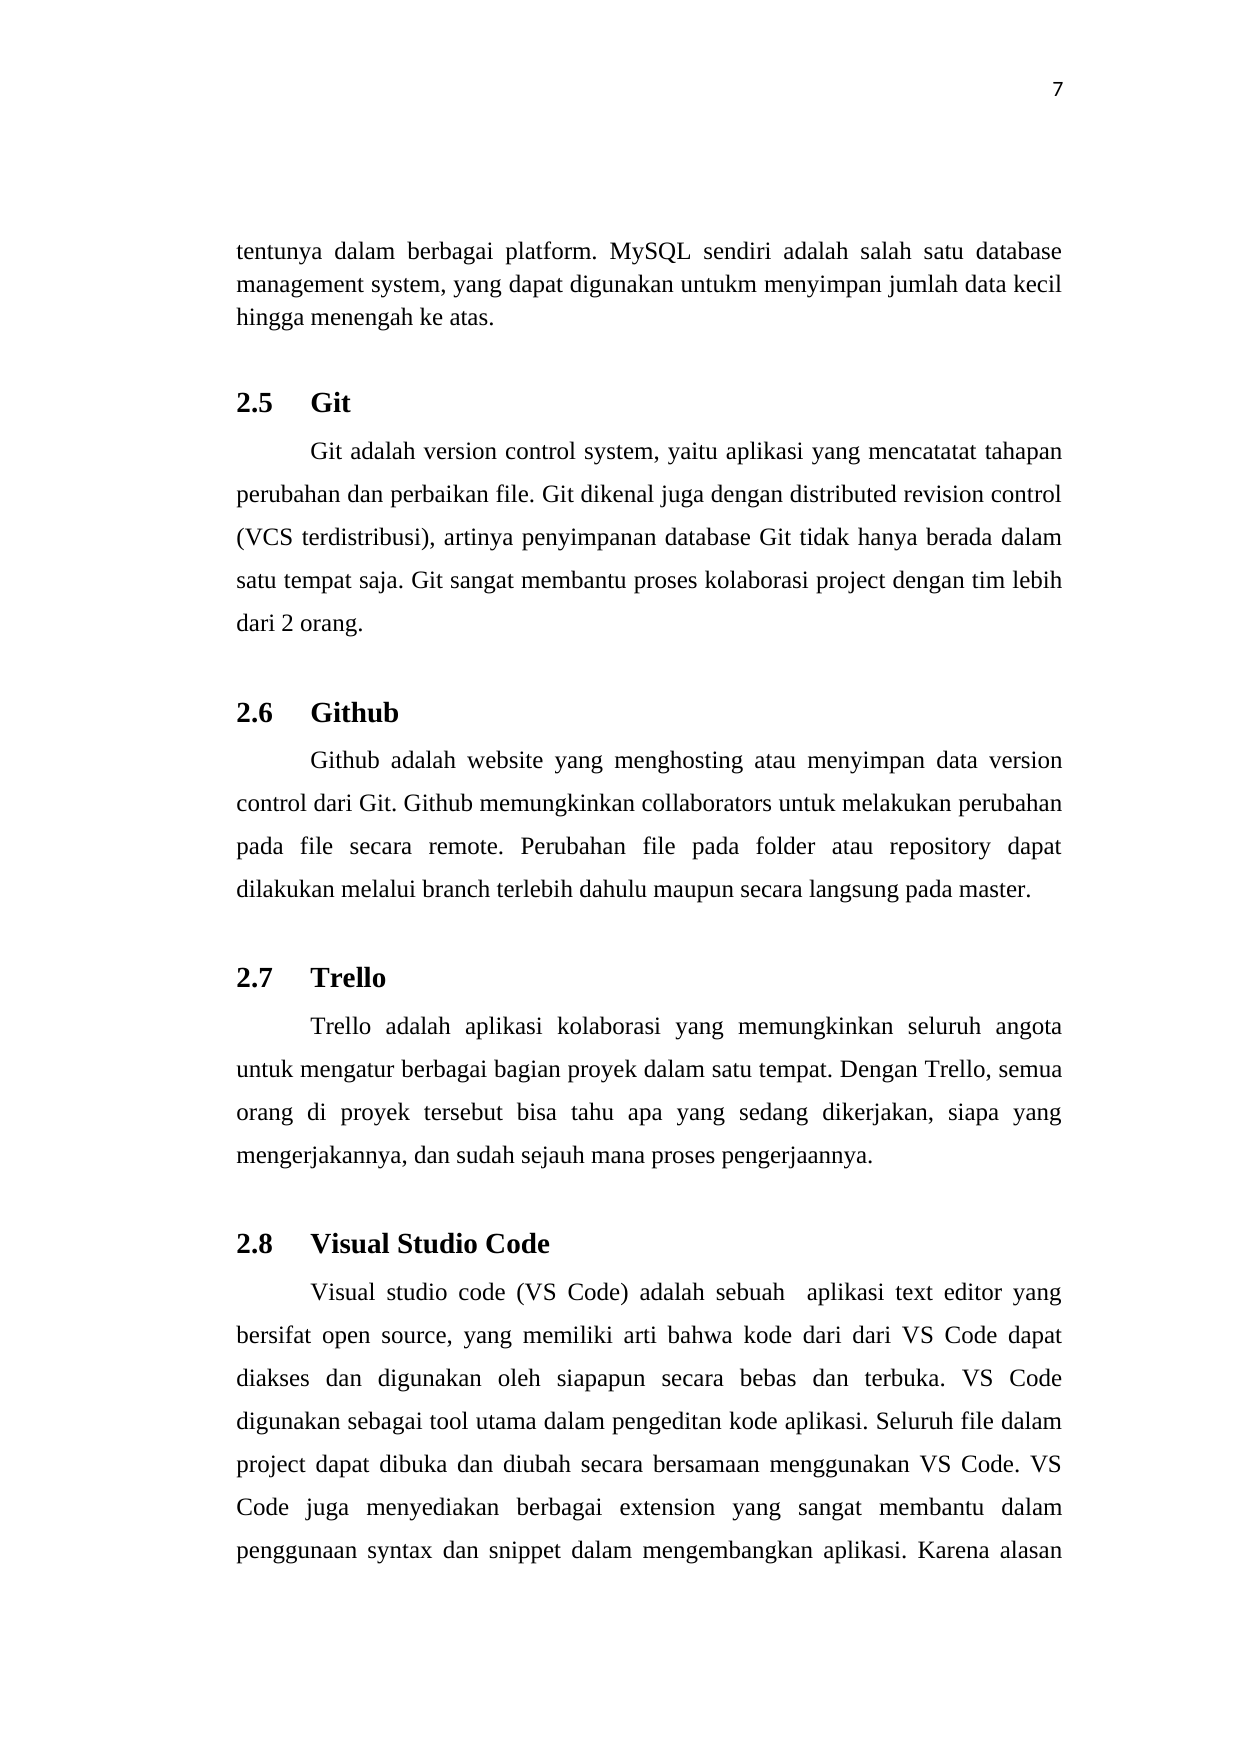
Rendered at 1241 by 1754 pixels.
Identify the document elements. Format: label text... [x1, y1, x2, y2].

text Github adalah website yang menghosting atau menyimpan data version control dari Git. Github memungkinkan collaborators untuk melakukan perubahan pada file secara remote. Perubahan file pada folder atau repository dapat dilakukan melalui branch terlebih dahulu maupun secara langsung pada master. [236, 745, 1063, 903]
list Visual Studio Code [236, 1227, 1063, 1260]
list Git [236, 386, 1063, 419]
text Trello adalah aplikasi kolaborasi yang memungkinkan seluruh angota untuk mengatur berbagai bagian proyek dalam satu tempat. Dengan Trello, semua orang di proyek tersebut bisa tahu apa yang sedang dikerjakan, siapa yang mengerjakannya, dan sudah sejauh mana proses pengerjaannya. [236, 1011, 1063, 1169]
text Git adalah version control system, yaitu aplikasi yang mencatatat tahapan perubahan dan perbaikan file. Git dikenal juga dengan distributed revision control (VCS terdistribusi), artinya penyimpanan database Git tidak hanya berada dalam satu tempat saja. Git sangat membantu proses kolaborasi project dengan tim lebih dari 2 orang. [236, 436, 1063, 637]
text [236, 236, 1063, 331]
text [236, 1277, 1063, 1564]
list Trello [236, 961, 1063, 994]
list Github [236, 695, 1063, 728]
